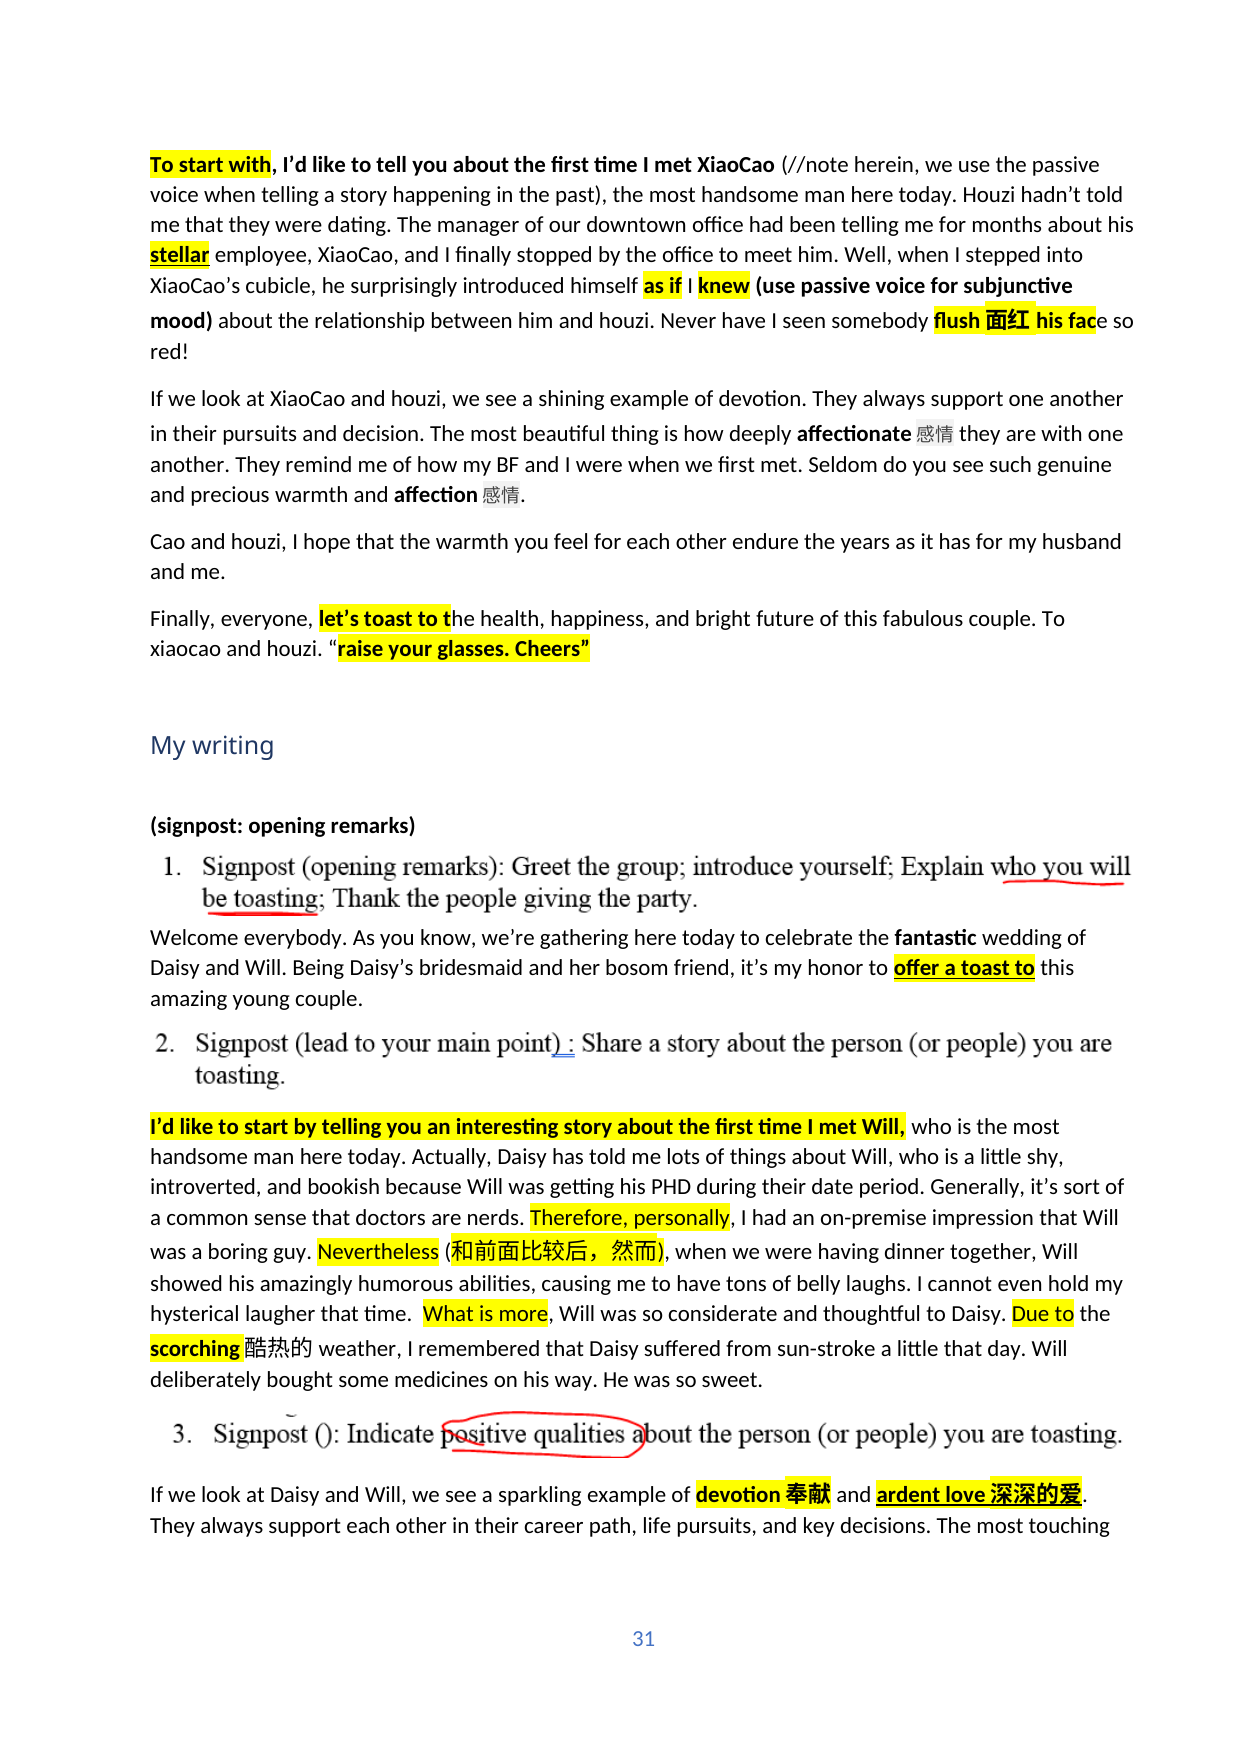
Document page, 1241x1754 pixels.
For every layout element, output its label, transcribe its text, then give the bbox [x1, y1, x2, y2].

picture [150, 1030, 1137, 1094]
text I’d like to start by telling you an interesting story about the first time I met Will, who is the most handsome man here today. Actually, Daisy has told me lots of things about Will, who is a little shy, introverted, and bookish because Will was getting his PHD during their date period. Generally, it’s sort of a common sense that doctors are nerds. Therefore, personally, I had an on-premise impression that Will was a boring guy. Nevertheless (和前面比较后，然而), when we were having dinner together, Will showed his amazingly humorous abilities, causing me to have tons of belly laughs. I cannot even hold my hysterical laugher that time. What is more, Will was so considerate and thoughtful to Daisy. Due to the scorching酷热的 weather, I remembered that Daisy suffered from sun-stroke a little that day. Will deliberately bought some medicines on his way. He was so sweet. [150, 1112, 1137, 1393]
text If we look at XiaoCao and houzi, we see a shining example of devotion. They always support one another in their pursuits and decision. The most beautiful thing is how deeply affectionate感情 they are with one another. They remind me of how my BF and I were when we first met. Seldom do you see such genuine and precious warmth and affection感情. [150, 384, 1137, 508]
text (signpost: opening remarks) Welcome everybody. As you know, we’re gathering here today to celebrate the fantastic wedding of Daisy and Will. Being Daisy’s bridesmaid and her bosom friend, it’s my honor to offer a toast to this amazing young couple. [150, 812, 1137, 841]
picture [150, 841, 1137, 916]
picture [150, 1411, 1137, 1458]
text To start with, I’d like to tell you about the first time I met XiaoCao (//note herein, we use the passive voice when telling a story happening in the past), the most handsome man here today. Houzi hadn’t told me that they were dating. The manager of our downtown office had been telling me for months about his stellar employee, XiaoCao, and I finally stopped by the office to meet him. Well, when I stepped into XiaoCao’s cubicle, he surprisingly introduced himself as if I knew (use passive voice for subjunctive mood) about the relationship between him and houzi. Never have I seen somebody flush面红 his face so red! [150, 150, 1137, 365]
text Cao and houzi, I hope that the warmth you feel for each other endure the years as it has for my husband and me. [150, 527, 1137, 585]
subtitle My writing [150, 728, 1137, 762]
text (signpost: opening remarks) Welcome everybody. As you know, we’re gathering here today to celebrate the fantastic wedding of Daisy and Will. Being Daisy’s bridesmaid and her bosom friend, it’s my honor to offer a toast to this amazing young couple. [150, 916, 1137, 1012]
text Finally, everyone, let’s toast to the health, happiness, and bright future of this fabulous couple. To xiaocao and houzi. “raise your glasses. Cheers” [150, 604, 1137, 662]
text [150, 1476, 1137, 1539]
